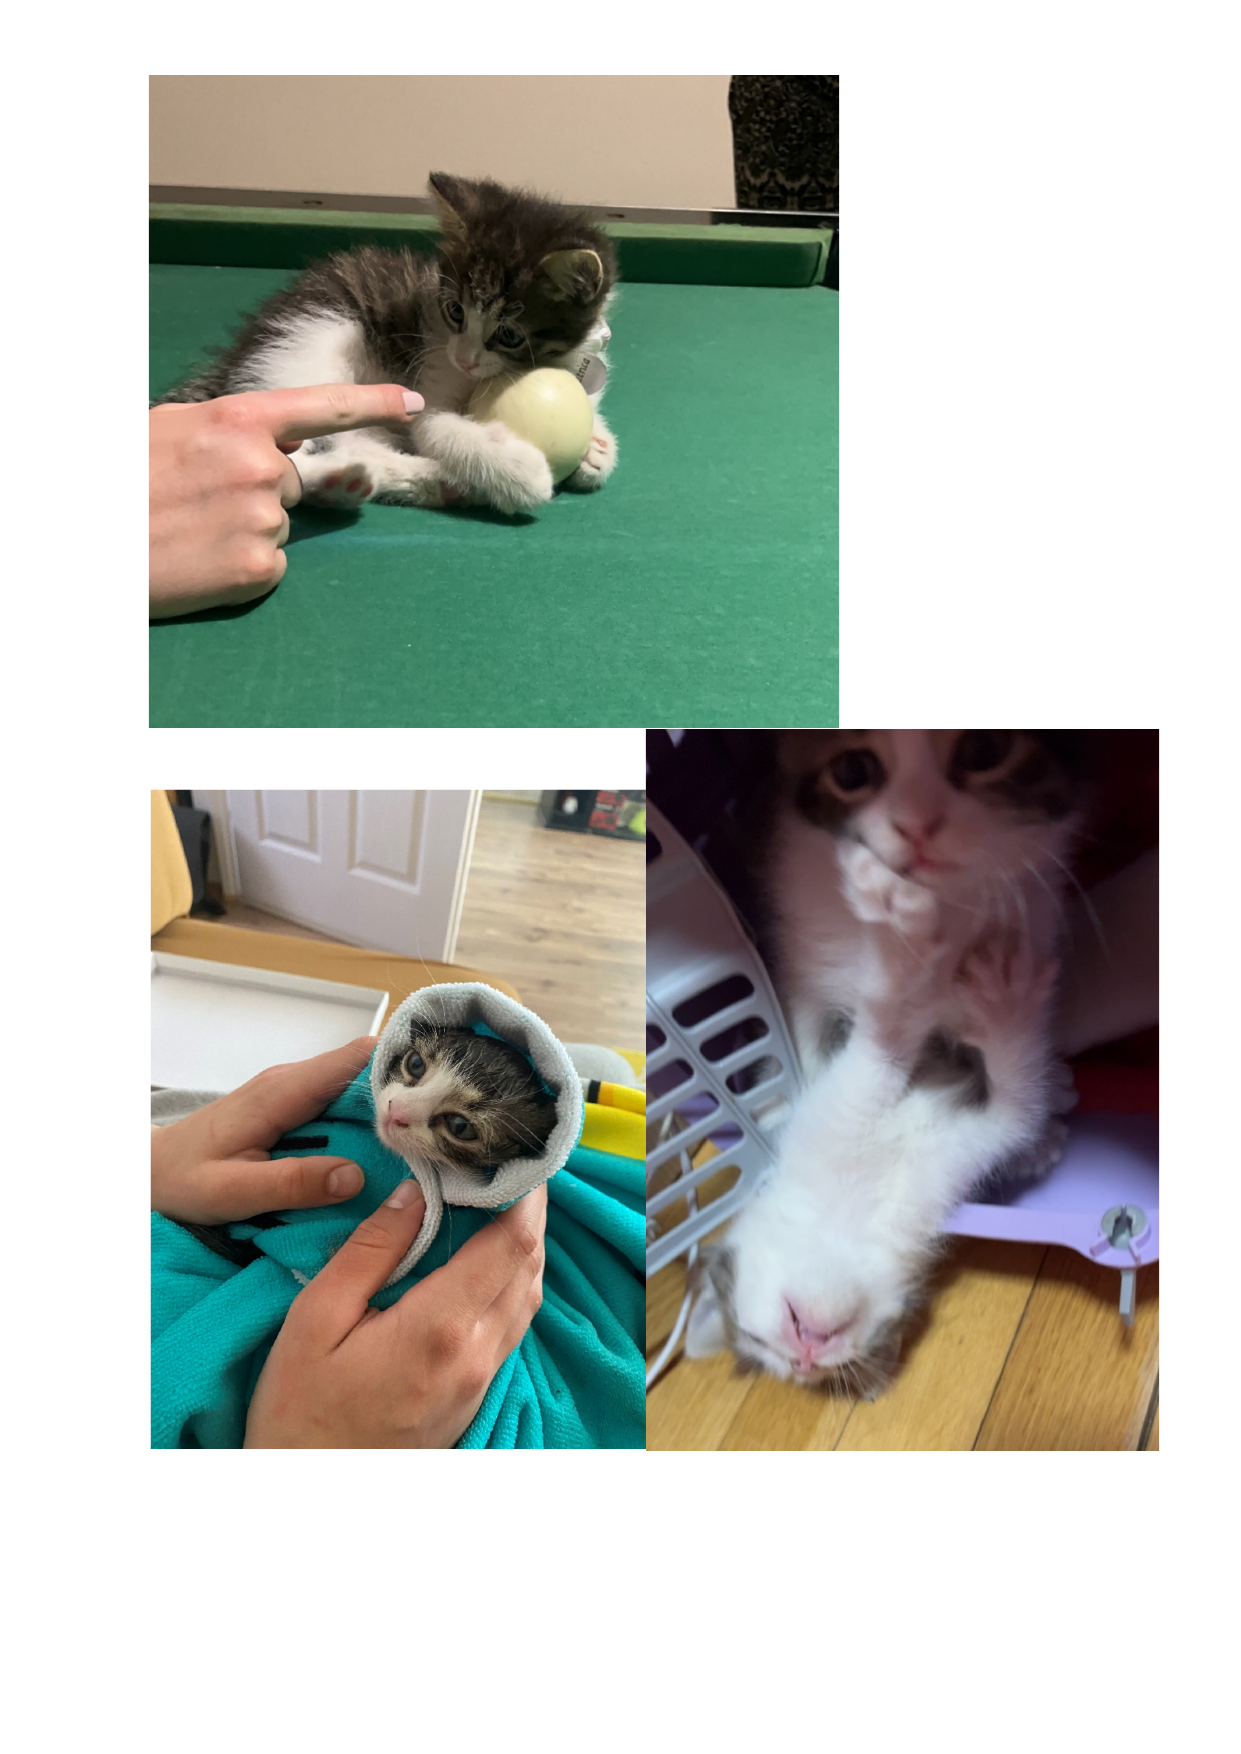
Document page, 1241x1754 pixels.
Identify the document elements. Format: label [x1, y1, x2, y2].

picture [148, 75, 840, 728]
picture [151, 729, 1160, 1451]
